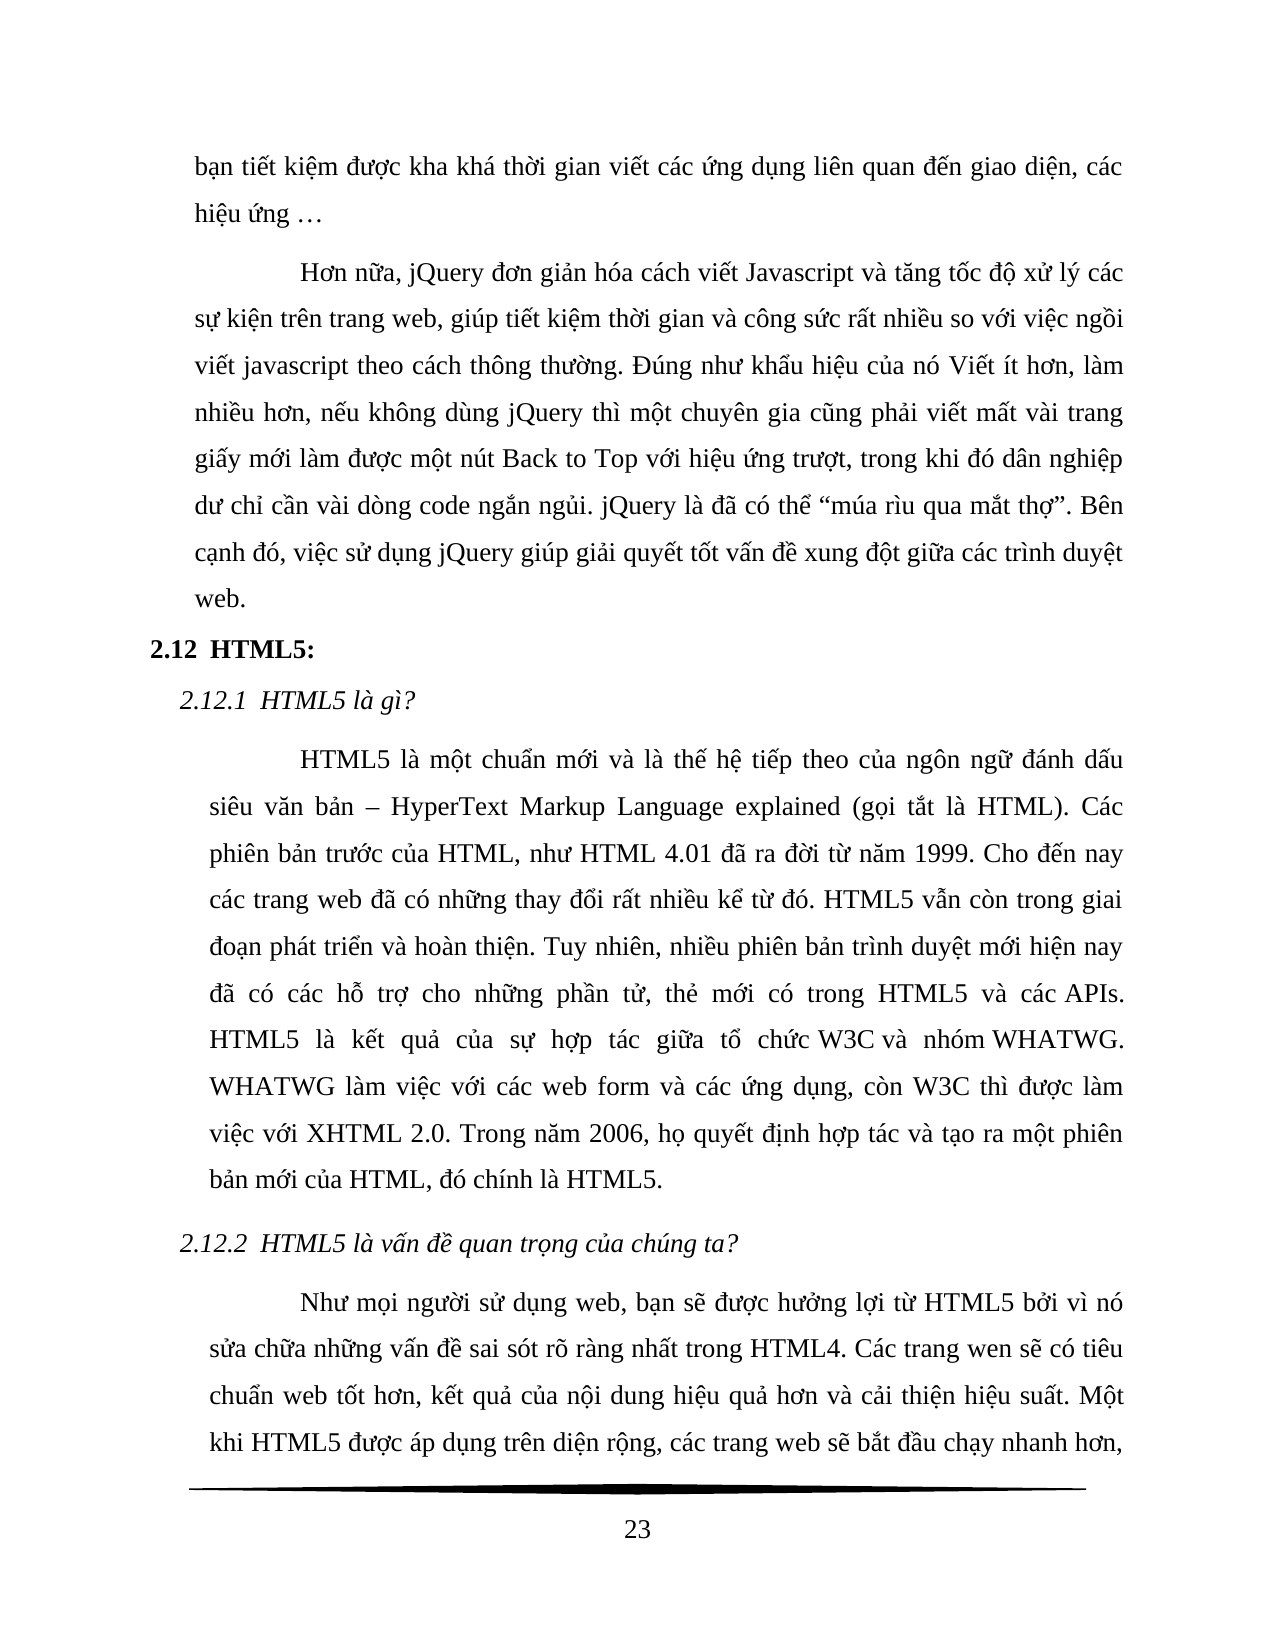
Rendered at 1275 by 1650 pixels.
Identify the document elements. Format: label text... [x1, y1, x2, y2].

subtitle HTML5 là gì? [179, 684, 1125, 715]
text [194, 150, 1125, 228]
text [209, 1286, 1125, 1457]
subtitle HTML5 là vấn đề quan trọng của chúng ta? [179, 1227, 1125, 1258]
text Hơn nữa, jQuery đơn giản hóa cách viết Javascript và tăng tốc độ xử lý các sự kiện trên trang web, giúp tiết kiệm thời gian và công sức rất nhiều so với việc ngồi viết javascript theo cách thông thường. Đúng như khẩu hiệu của nó Viết ít hơn, làm nhiều hơn, nếu không dùng jQuery thì một chuyên gia cũng phải viết mất vài trang giấy mới làm được một nút Back to Top với hiệu ứng trượt, trong khi đó dân nghiệp dư chỉ cần vài dòng code ngắn ngủi. jQuery là đã có thể “múa rìu qua mắt thợ”. Bên cạnh đó, việc sử dụng jQuery giúp giải quyết tốt vấn đề xung đột giữa các trình duyệt web. [194, 256, 1125, 614]
subtitle HTML5: [150, 633, 1125, 664]
text HTML5 là một chuẩn mới và là thế hệ tiếp theo của ngôn ngữ đánh dấu siêu văn bản – HyperText Markup Language explained (gọi tắt là HTML). Các phiên bản trước của HTML, như HTML 4.01 đã ra đời từ năm 1999. Cho đến nay các trang web đã có những thay đổi rất nhiều kể từ đó. HTML5 vẫn còn trong giai đoạn phát triển và hoàn thiện. Tuy nhiên, nhiều phiên bản trình duyệt mới hiện nay đã có các hỗ trợ cho những phần tử, thẻ mới có trong HTML5 và các APIs. HTML5 là kết quả của sự hợp tác giữa tổ chức W3C và nhóm WHATWG. WHATWG làm việc với các web form và các ứng dụng, còn W3C thì được làm việc với XHTML 2.0. Trong năm 2006, họ quyết định hợp tác và tạo ra một phiên bản mới của HTML, đó chính là HTML5. [209, 743, 1125, 1194]
